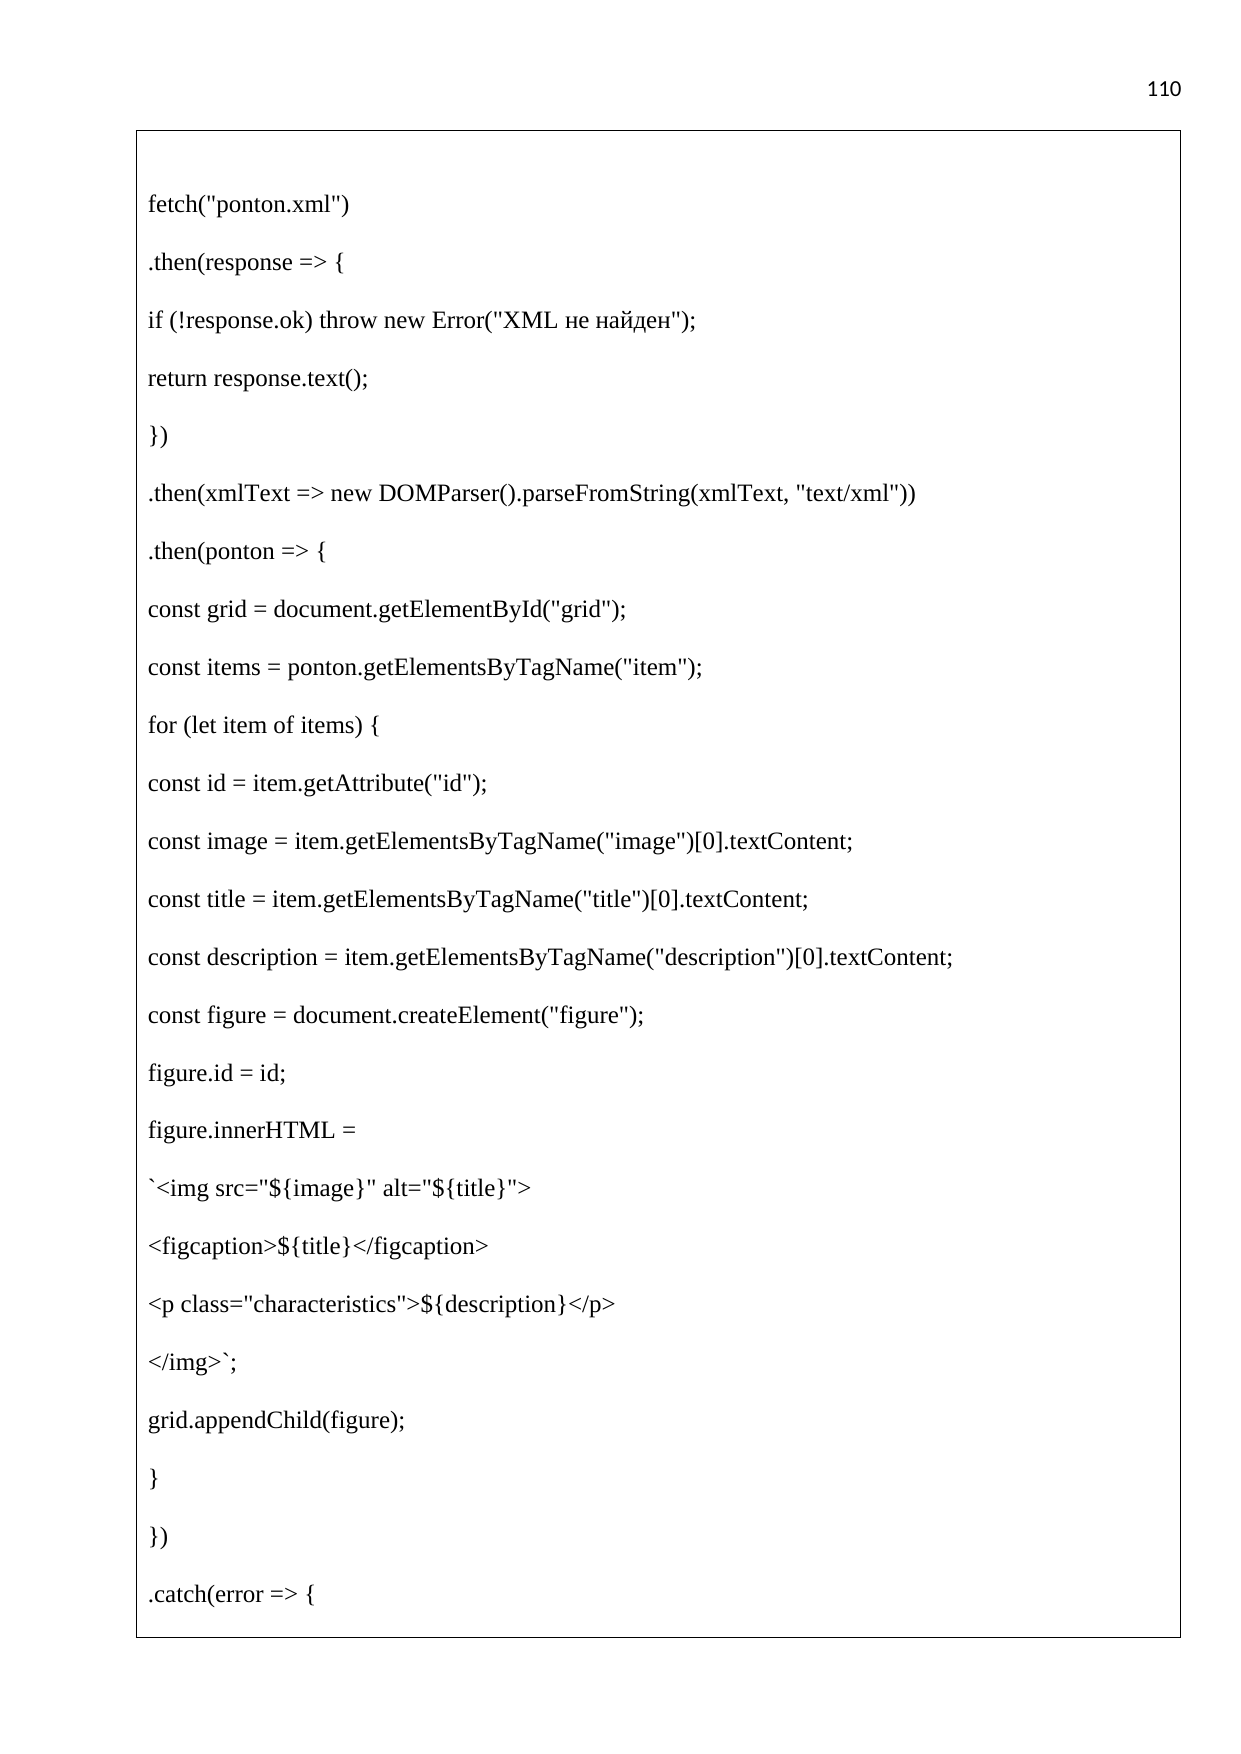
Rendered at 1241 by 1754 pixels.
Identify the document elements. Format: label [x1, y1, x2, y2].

table_header [137, 131, 1180, 1637]
